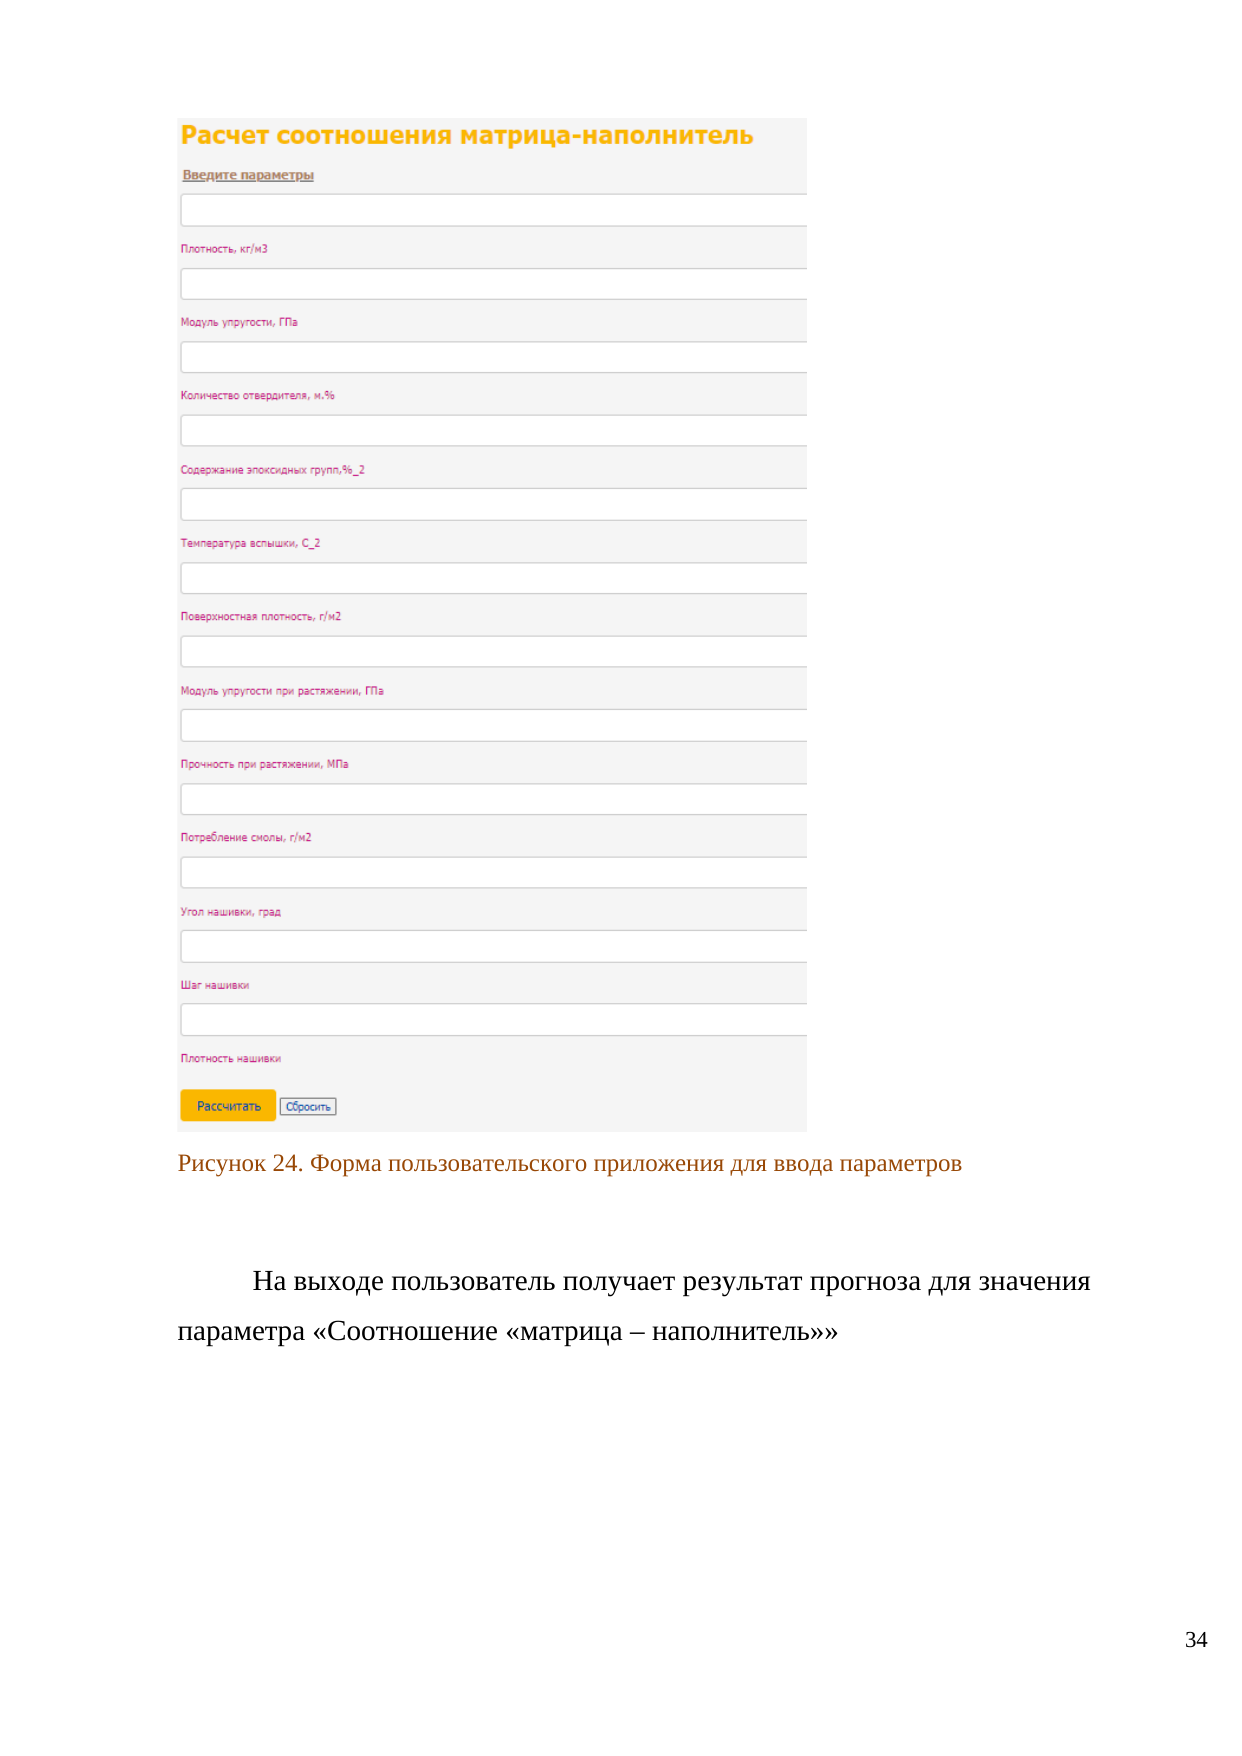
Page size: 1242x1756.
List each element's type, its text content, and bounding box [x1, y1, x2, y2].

picture [177, 118, 807, 1132]
text На выходе пользователь получает результат прогноза для значения параметра «Соотношение «матрица – наполнитель»» [177, 1263, 1136, 1347]
text Рисунок 24. Форма пользовательского приложения для ввода параметров [177, 1148, 1183, 1177]
